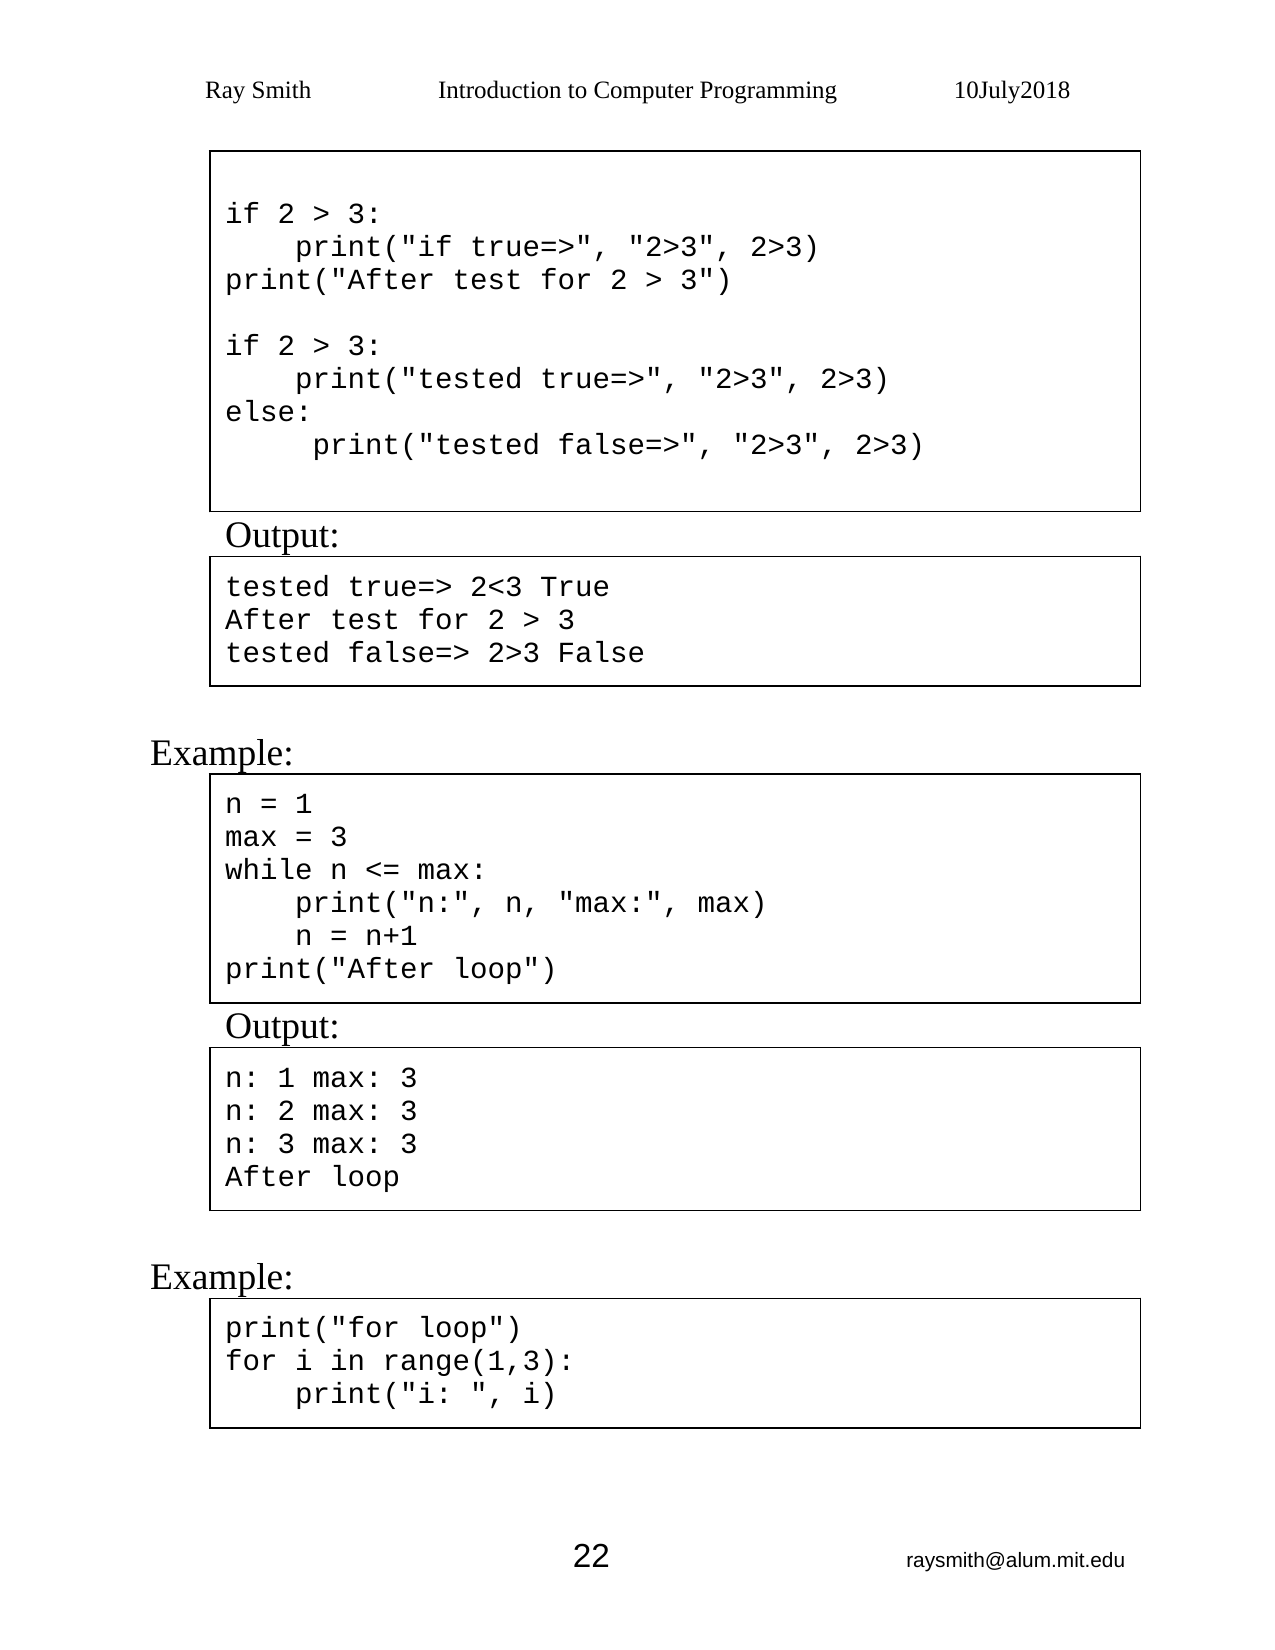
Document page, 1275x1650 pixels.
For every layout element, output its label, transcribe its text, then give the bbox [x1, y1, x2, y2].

text Example: [150, 1254, 1125, 1297]
text max = 3 [211, 806, 1140, 839]
text print("After loop") [211, 938, 1140, 1002]
text print("i: ", i) [211, 1363, 1140, 1427]
text tested true=> 2<3 True [211, 557, 1140, 589]
text After loop [211, 1146, 1140, 1210]
text print("if true=>", "2>3", 2>3) [211, 216, 1140, 249]
text if 2 > 3: [211, 315, 1140, 348]
text Output: [225, 512, 1125, 556]
text n: 1 max: 3 [211, 1048, 1140, 1080]
text print("n:", n, "max:", max) [211, 872, 1140, 905]
text print("tested false=>", "2>3", 2>3) [211, 414, 1140, 463]
text n = n+1 [211, 905, 1140, 938]
text n: 3 max: 3 [211, 1113, 1140, 1146]
text for i in range(1,3): [211, 1330, 1140, 1363]
text Output: [225, 1004, 1125, 1047]
text n = 1 [211, 775, 1140, 806]
text Example: [150, 730, 1125, 773]
text print("tested true=>", "2>3", 2>3) [211, 348, 1140, 381]
text After test for 2 > 3 [211, 589, 1140, 622]
text print("for loop") [211, 1299, 1140, 1330]
text print("After test for 2 > 3") [211, 249, 1140, 298]
text while n <= max: [211, 839, 1140, 872]
text if 2 > 3: [211, 183, 1140, 216]
text tested false=> 2>3 False [211, 622, 1140, 685]
text else: [211, 381, 1140, 414]
text n: 2 max: 3 [211, 1080, 1140, 1113]
